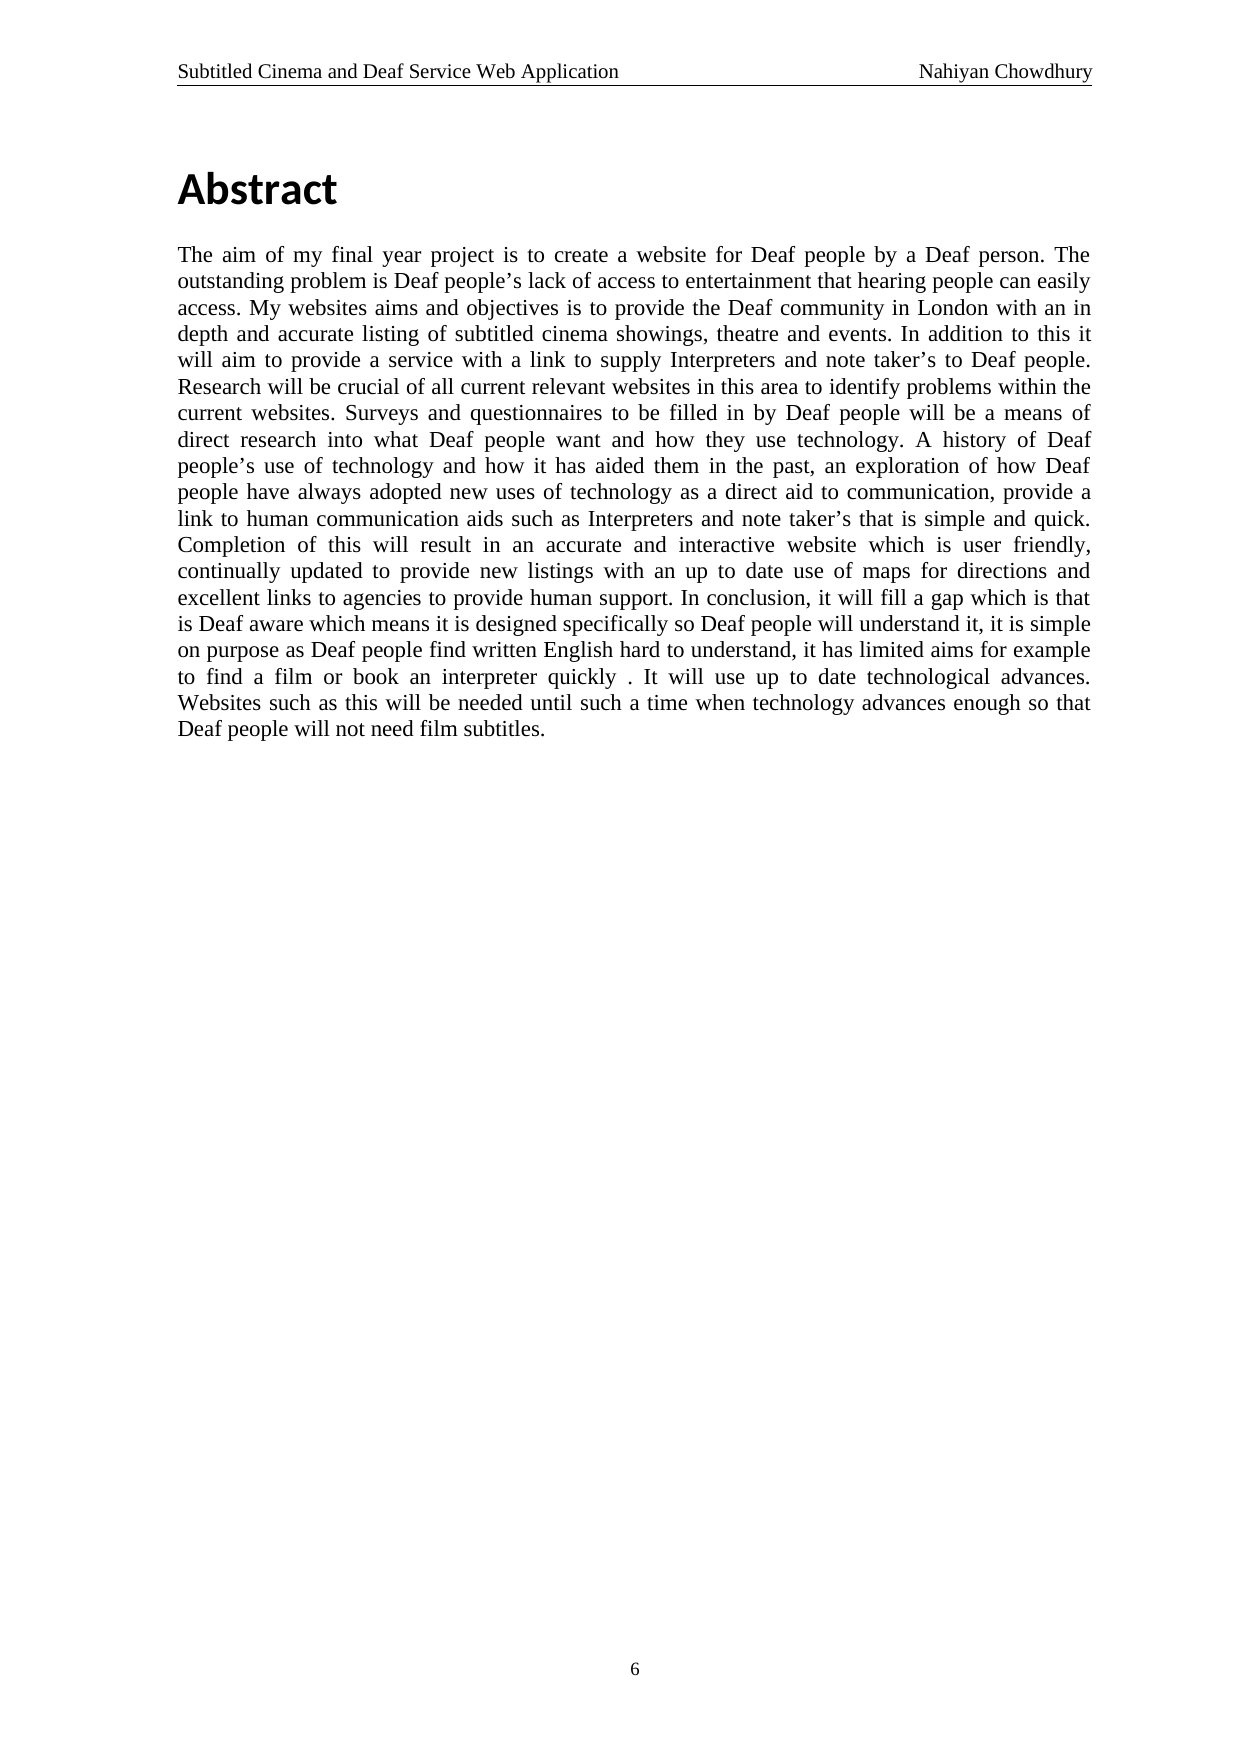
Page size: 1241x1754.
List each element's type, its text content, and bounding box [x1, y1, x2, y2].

text Abstract [177, 160, 1092, 216]
text The aim of my final year project is to create a website for Deaf people by a Deaf person. The outstanding problem is Deaf people’s lack of access to entertainment that hearing people can easily access. My websites aims and objectives is to provide the Deaf community in London with an in depth and accurate listing of subtitled cinema showings, theatre and events. In addition to this it will aim to provide a service with a link to supply Interpreters and note taker’s to Deaf people. Research will be crucial of all current relevant websites in this area to identify problems within the current websites. Surveys and questionnaires to be filled in by Deaf people will be a means of direct research into what Deaf people want and how they use technology. A history of Deaf people’s use of technology and how it has aided them in the past, an exploration of how Deaf people have always adopted new uses of technology as a direct aid to communication, provide a link to human communication aids such as Interpreters and note taker’s that is simple and quick. Completion of this will result in an accurate and interactive website which is user friendly, continually updated to provide new listings with an up to date use of maps for directions and excellent links to agencies to provide human support. In conclusion, it will fill a gap which is that is Deaf aware which means it is designed specifically so Deaf people will understand it, it is simple on purpose as Deaf people find written English hard to understand, it has limited aims for example to find a film or book an interpreter quickly . It will use up to date technological advances. Websites such as this will be needed until such a time when technology advances enough so that Deaf people will not need film subtitles. [177, 241, 1092, 742]
